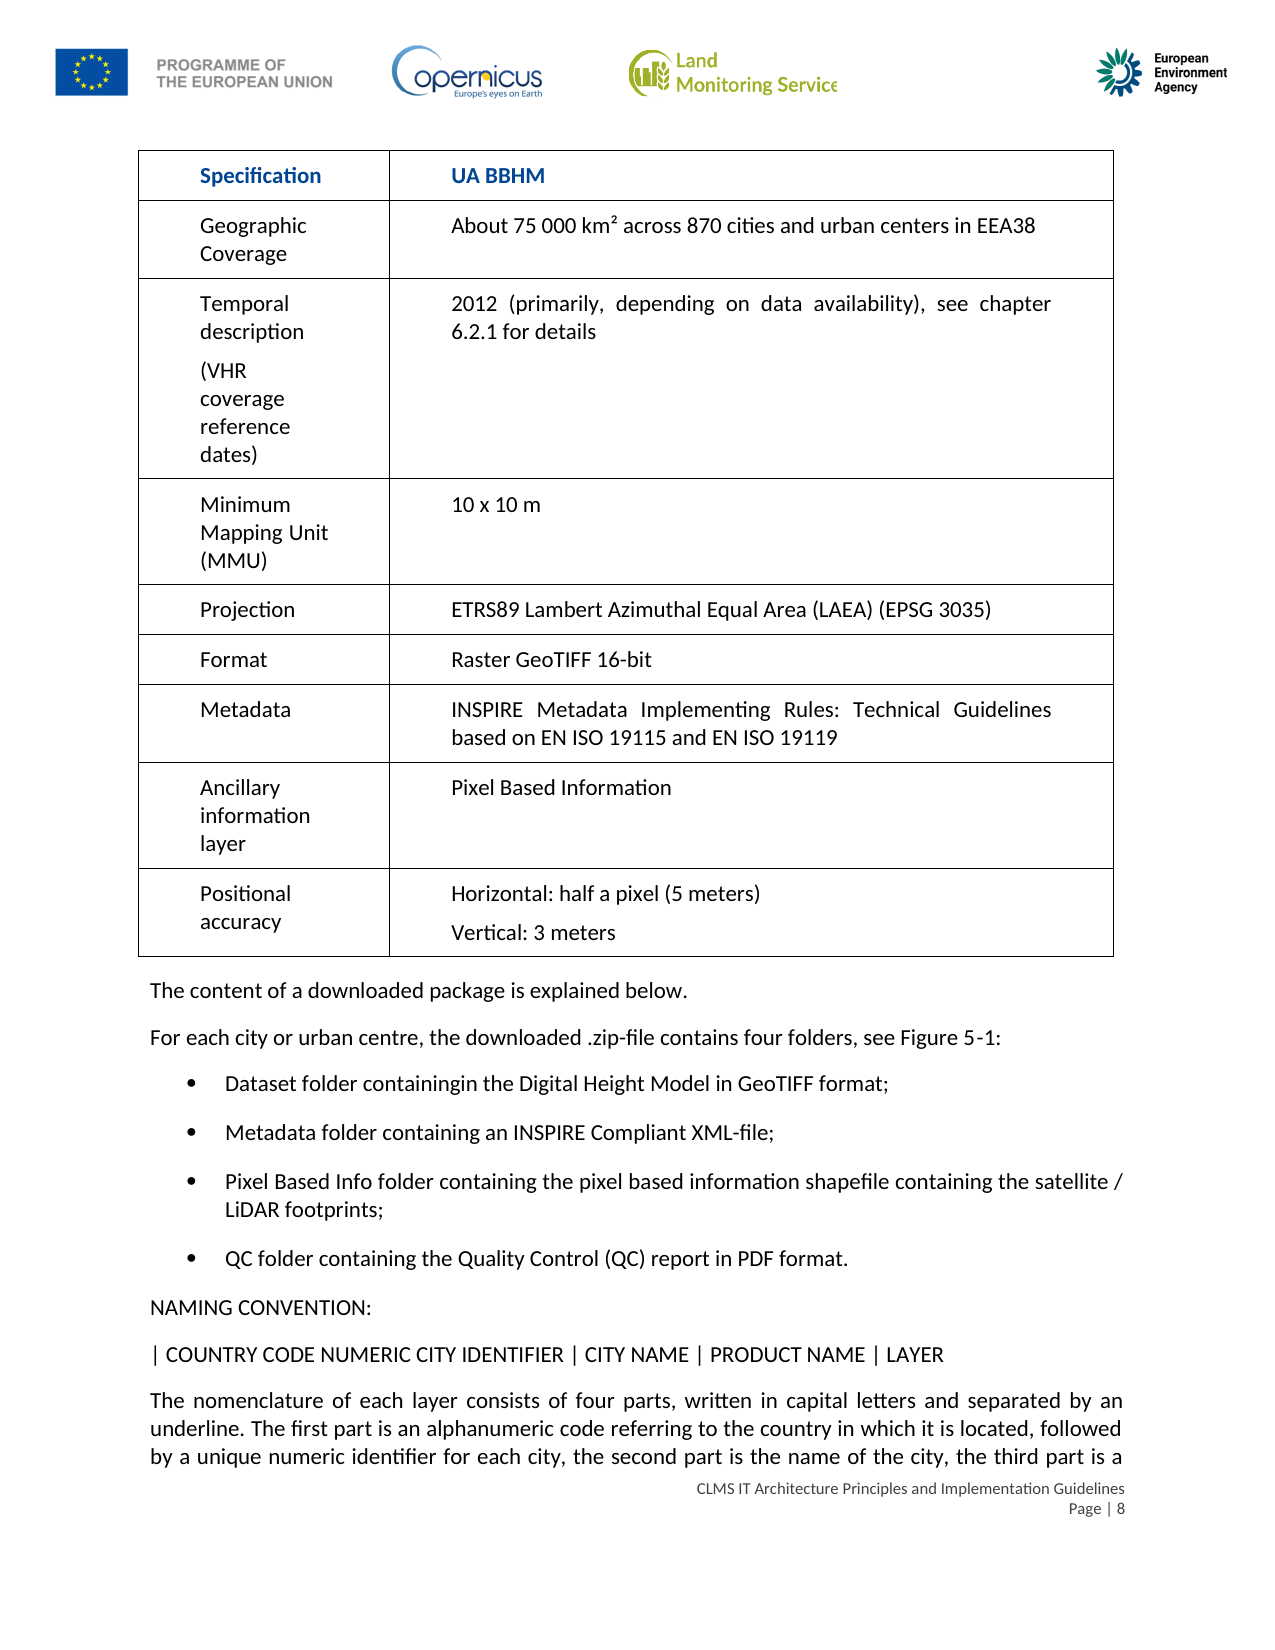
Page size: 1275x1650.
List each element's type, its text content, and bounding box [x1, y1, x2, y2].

list Pixel Based Info folder containing the pixel based information shapefile containing the satellite / LiDAR footprints; [187, 1167, 1125, 1223]
list QC folder containing the Quality Control (QC) report in PDF format. [187, 1244, 1125, 1272]
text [150, 1386, 1125, 1471]
table_cell Format [139, 635, 389, 684]
text | COUNTRY CODE NUMERIC CITY IDENTIFIER | CITY NAME | PRODUCT NAME | LAYER [150, 1340, 1125, 1368]
table_cell 2012 (primarily, depending on data availability), see chapter 6.2.1 for details [390, 279, 1113, 478]
table_cell Raster GeoTIFF 16-bit [390, 635, 1113, 684]
table_header UA BBHM [390, 151, 1113, 200]
table_cell Minimum Mapping Unit (MMU) [139, 479, 389, 584]
list Dataset folder containingin the Digital Height Model in GeoTIFF format; [187, 1069, 1125, 1097]
table_cell Metadata [139, 685, 389, 762]
table_cell Horizontal: half a pixel (5 meters) Vertical: 3 meters [390, 869, 1113, 956]
table_header Specification [139, 151, 389, 200]
table_cell Ancillary information layer [139, 763, 389, 868]
picture [371, 15, 560, 130]
table_cell Projection [139, 585, 389, 634]
table_cell INSPIRE Metadata Implementing Rules: Technical Guidelines based on EN ISO 19115 and EN ISO 19119 [390, 685, 1113, 762]
list Metadata folder containing an INSPIRE Compliant XML-file; [187, 1118, 1125, 1146]
table_cell Positional accuracy [139, 869, 389, 956]
table_cell 10 x 10 m [390, 479, 1113, 584]
picture [29, 21, 351, 124]
picture [1094, 46, 1228, 97]
table_cell About 75 000 km² across 870 cities and urban centers in EEA38 [390, 201, 1113, 278]
table_cell ETRS89 Lambert Azimuthal Equal Area (LAEA) (EPSG 3035) [390, 585, 1113, 634]
text For each city or urban centre, the downloaded .zip-file contains four folders, see Figure 5‑1: [150, 1023, 1125, 1051]
text NAMING CONVENTION: [150, 1293, 1125, 1321]
text The content of a downloaded package is explained below. [150, 976, 1125, 1004]
table_cell Temporal description (VHR coverage reference dates) [139, 279, 389, 478]
table_cell Geographic Coverage [139, 201, 389, 278]
table_cell Pixel Based Information [390, 763, 1113, 868]
picture [628, 50, 837, 97]
